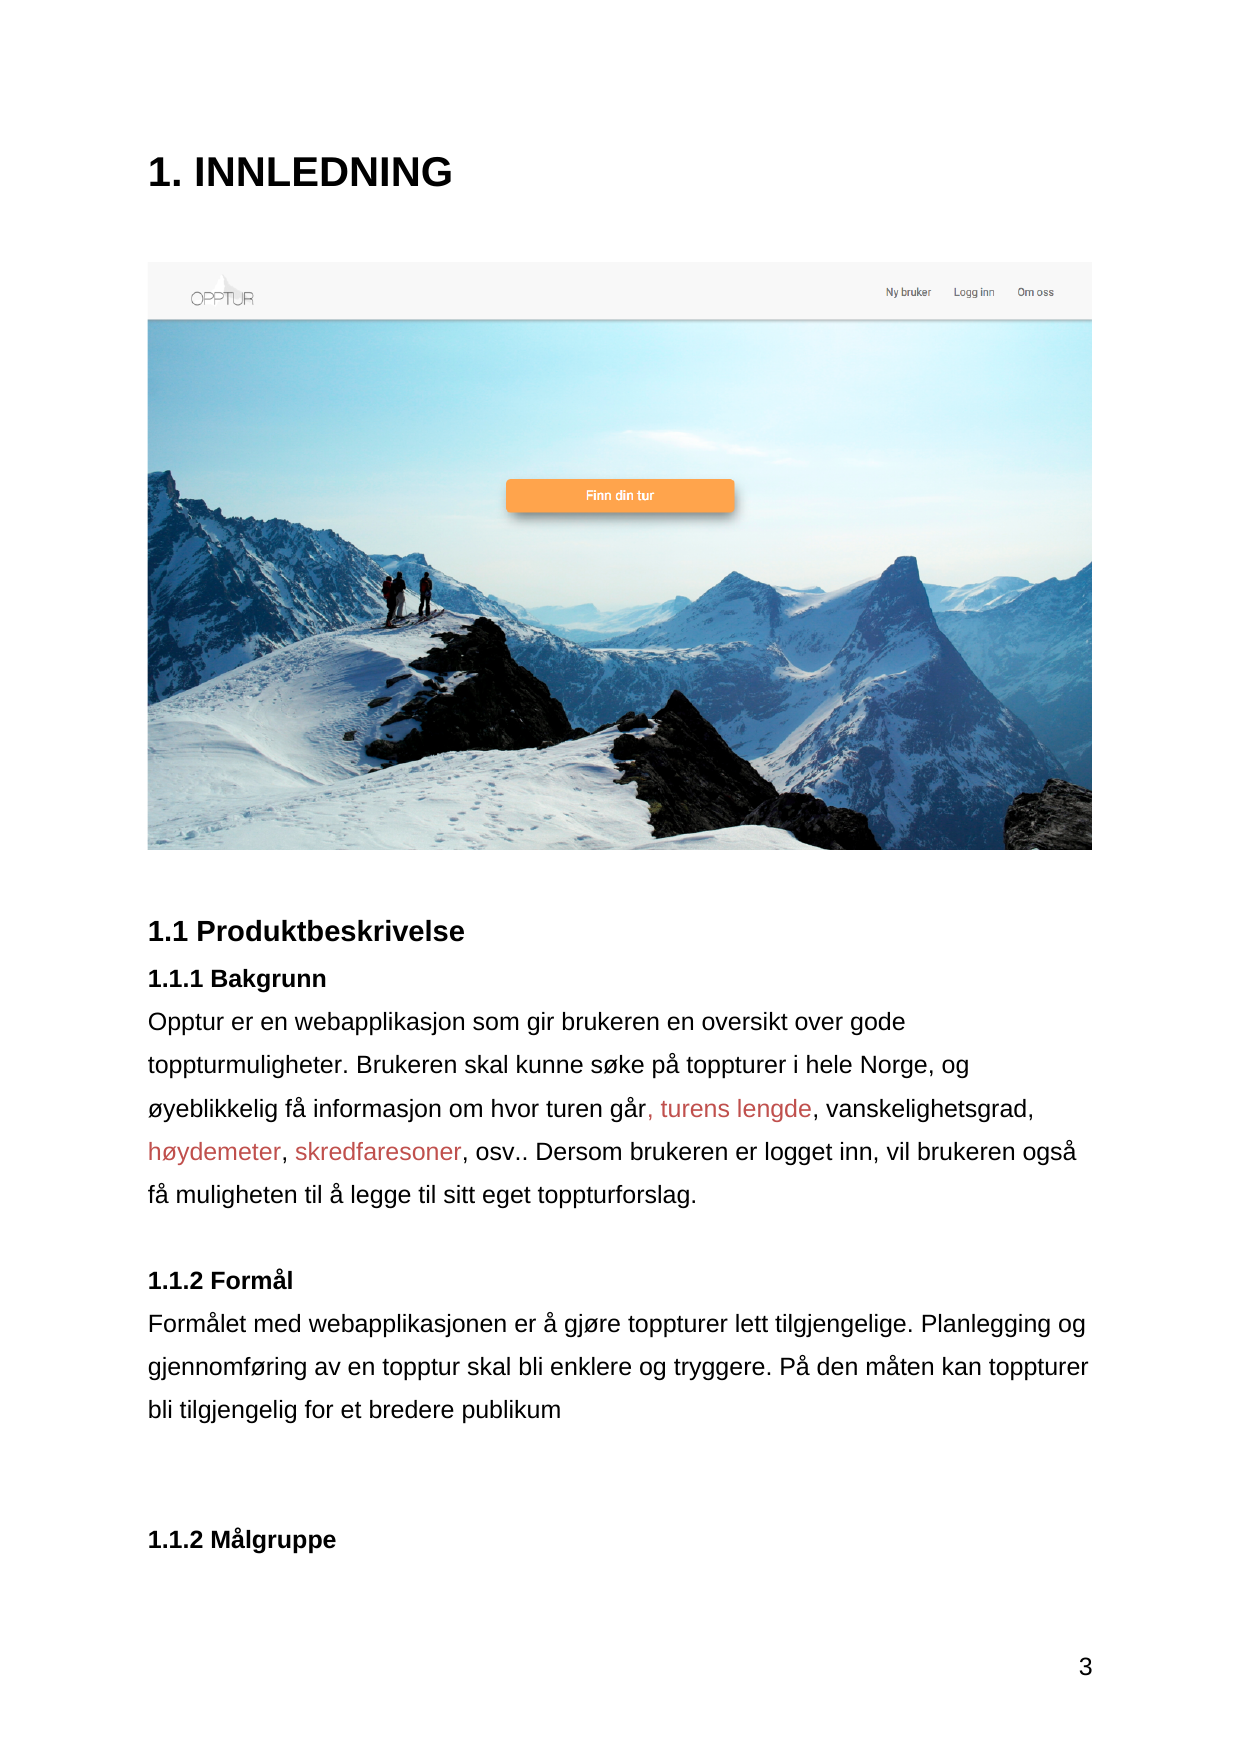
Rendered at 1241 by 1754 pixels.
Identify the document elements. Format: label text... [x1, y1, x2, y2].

picture [147, 262, 1092, 850]
subtitle 1.1.2 Målgruppe [148, 1525, 1093, 1554]
subtitle 1.1.2 Formål [148, 1266, 1093, 1295]
subtitle 1.1 Produktbeskrivelse [148, 914, 1093, 947]
subtitle 1.1.1 Bakgrunn [148, 964, 1093, 993]
subtitle 1. INNLEDNING [148, 148, 1093, 196]
text Formålet med webapplikasjonen er å gjøre toppturer lett tilgjengelige. Planlegging og gjennomføring av en topptur skal bli enklere og tryggere. På den måten kan toppturer bli tilgjengelig for et bredere publikum [148, 1309, 1093, 1424]
text Opptur er en webapplikasjon som gir brukeren en oversikt over gode toppturmuligheter. Brukeren skal kunne søke på toppturer i hele Norge, og øyeblikkelig få informasjon om hvor turen går, turens lengde, vanskelighetsgrad, høydemeter, skredfaresoner, osv.. Dersom brukeren er logget inn, vil brukeren også få muligheten til å legge til sitt eget toppturforslag. [148, 1007, 1093, 1209]
